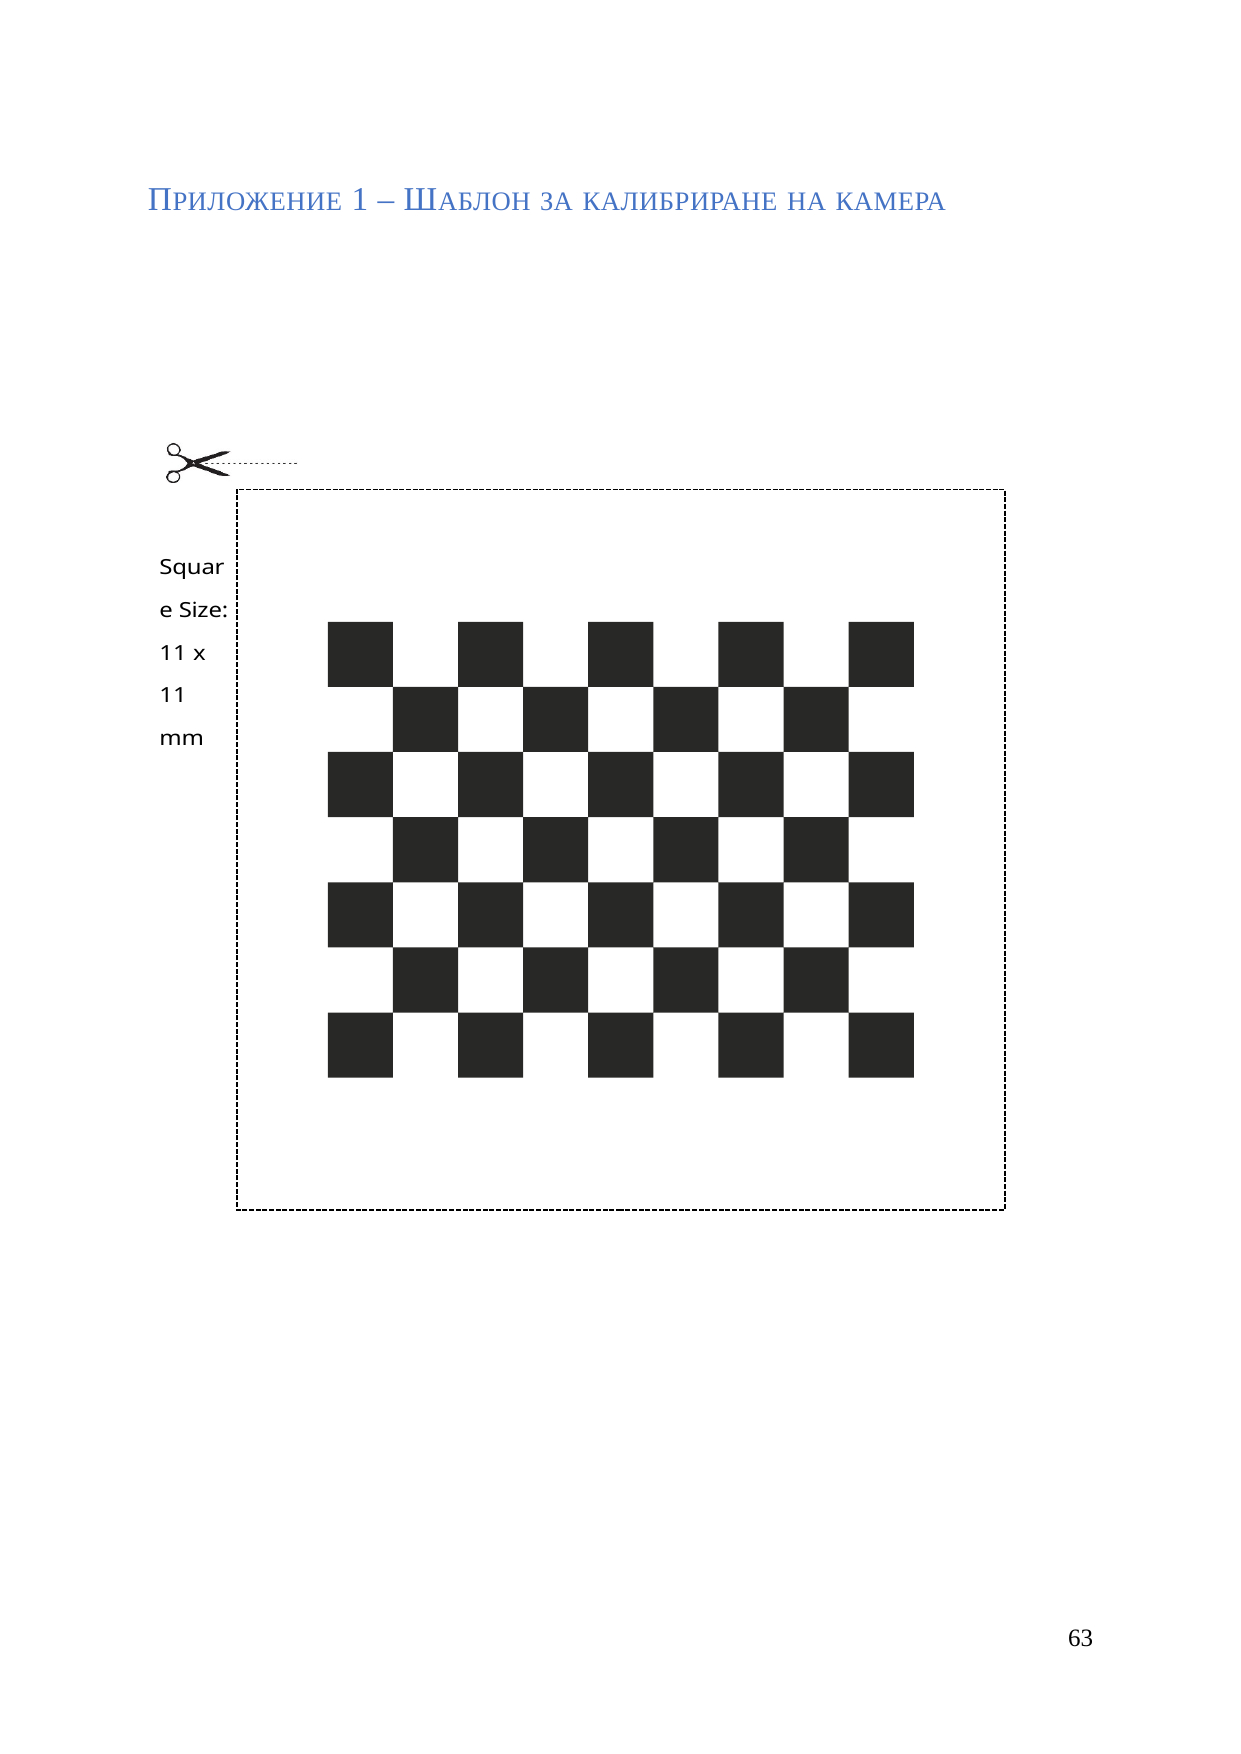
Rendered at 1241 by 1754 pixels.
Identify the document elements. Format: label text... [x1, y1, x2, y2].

subtitle Приложение 1 – Шаблон за калибриране на камера [148, 179, 1093, 217]
picture [166, 442, 298, 483]
text Square Size: 11 x 11 mm [159, 552, 236, 751]
